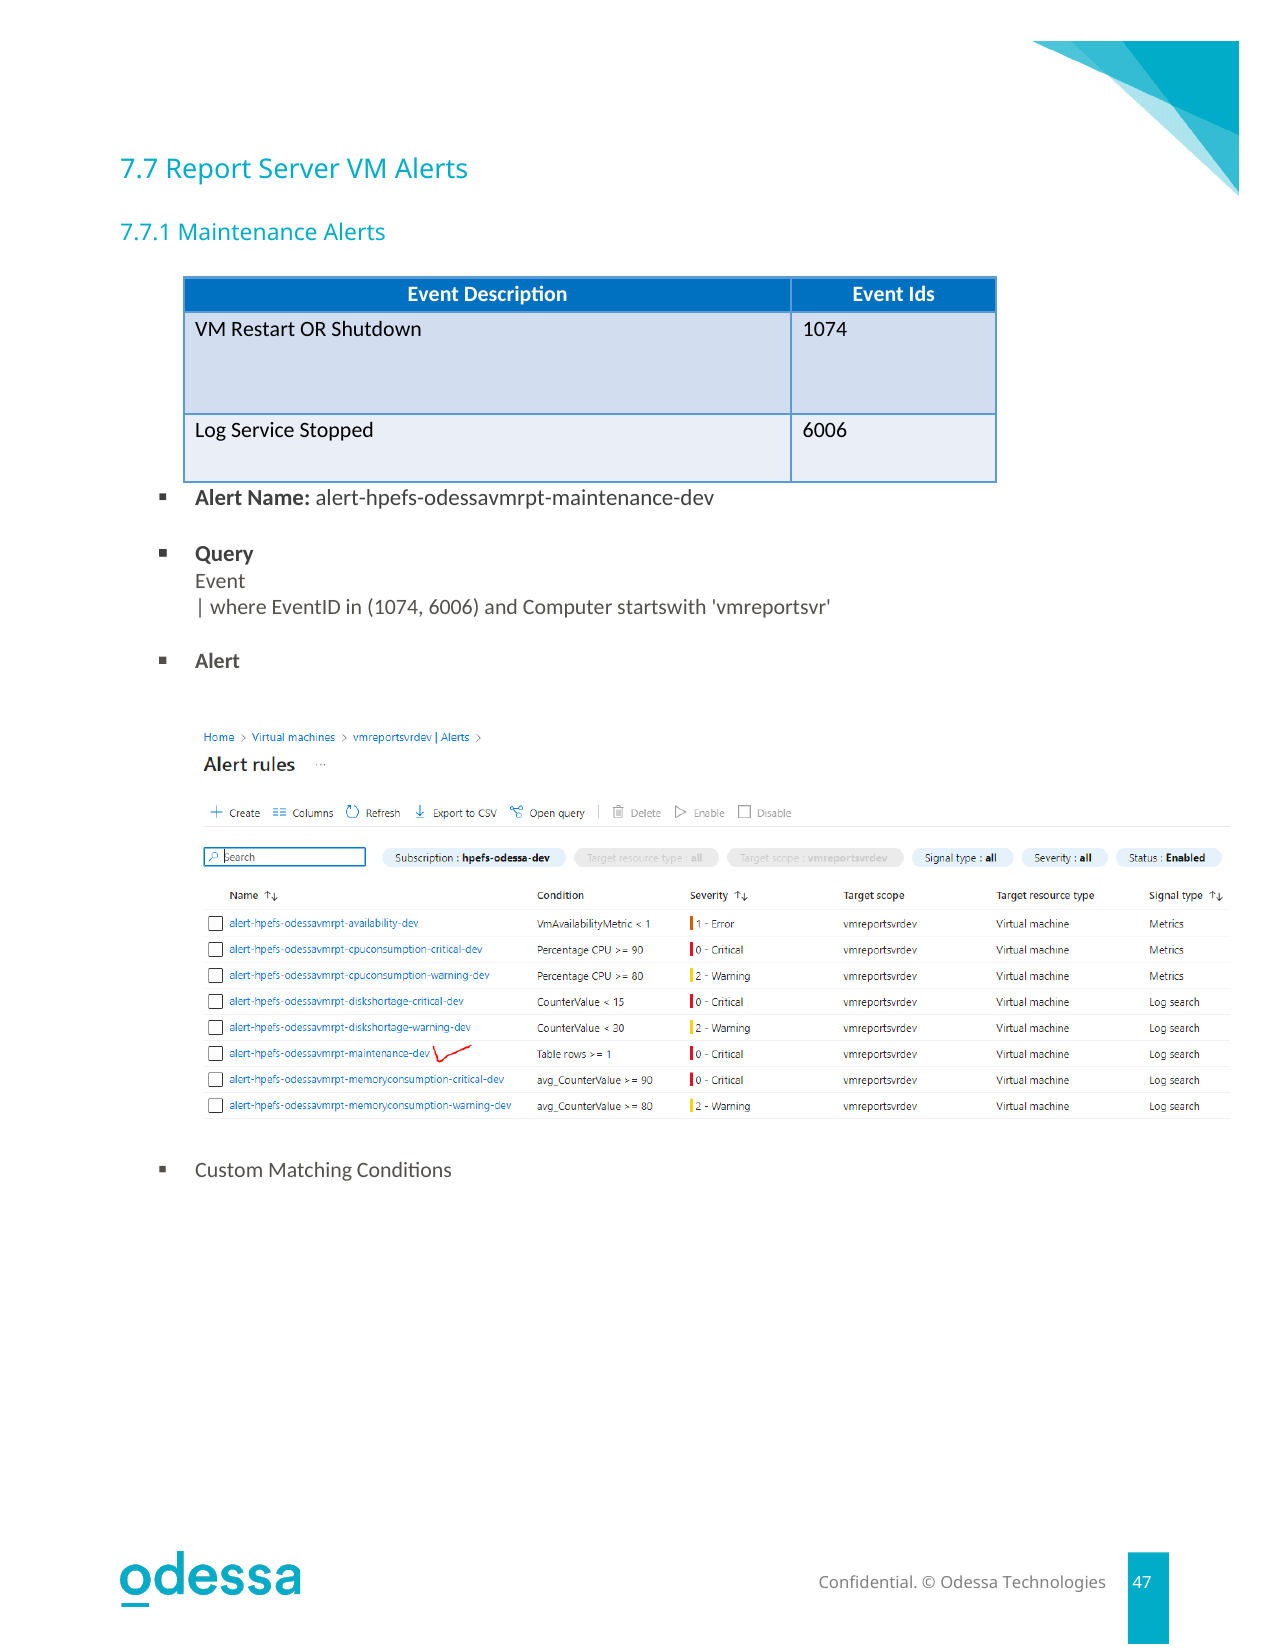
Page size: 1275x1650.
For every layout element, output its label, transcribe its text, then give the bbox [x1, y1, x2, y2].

table_cell VM Restart OR Shutdown [185, 313, 790, 413]
picture [120, 1551, 300, 1607]
list Query [157, 539, 1155, 567]
table_header Event Ids [792, 279, 995, 311]
picture [195, 726, 1230, 1129]
subtitle 7.7 Report Server VM Alerts [120, 150, 1155, 187]
picture [1029, 41, 1239, 197]
table_cell Log Service Stopped [185, 415, 790, 481]
list Alert [157, 647, 1155, 673]
table_cell 6006 [792, 415, 995, 481]
text | where EventID in (1074, 6006) and Computer startswith 'vmreportsvr' [195, 593, 1155, 620]
text Event [195, 567, 1155, 593]
table_cell 1074 [792, 313, 995, 413]
subtitle 7.7.1 Maintenance Alerts [120, 216, 1155, 247]
list Custom Matching Conditions [157, 1156, 1155, 1182]
table_header Event Description [185, 279, 790, 311]
list Alert Name: alert-hpefs-odessavmrpt-maintenance-dev [157, 483, 1155, 511]
